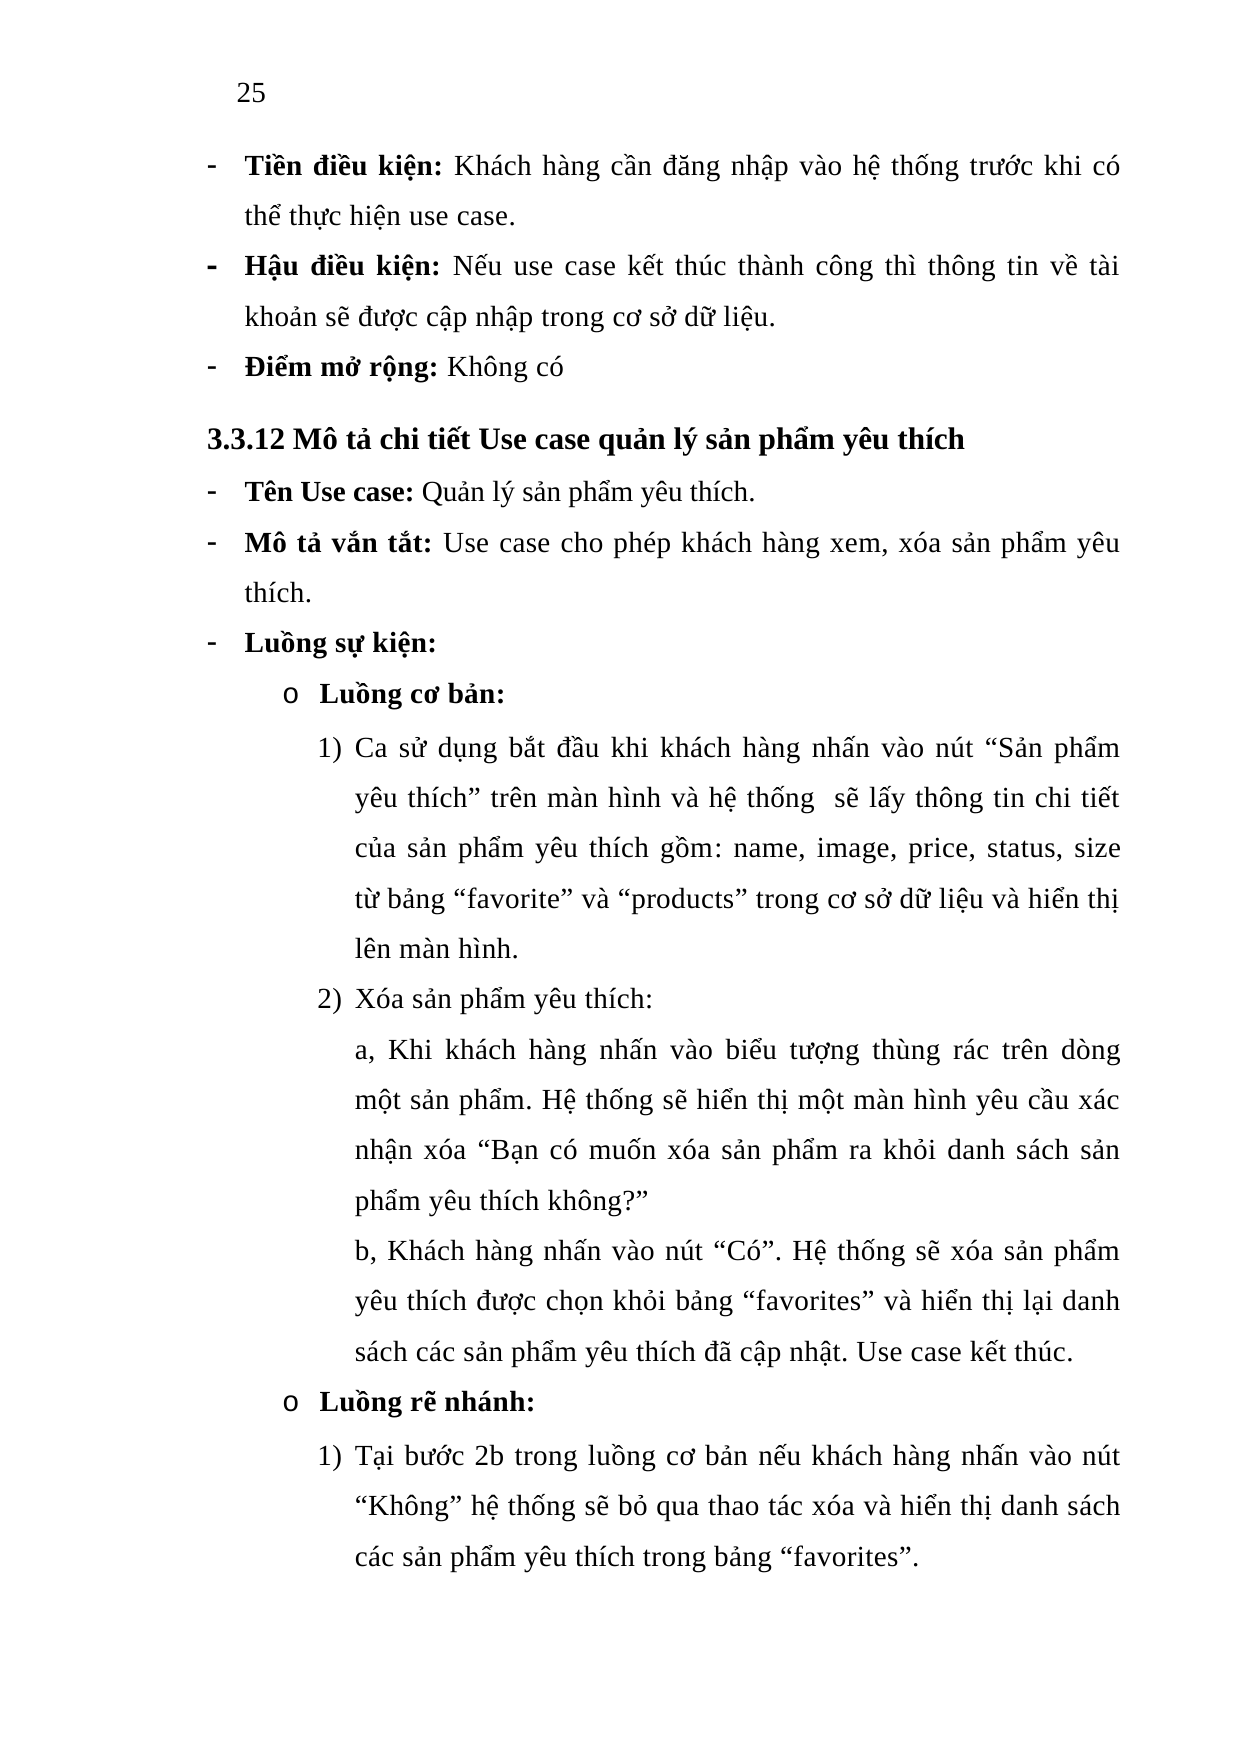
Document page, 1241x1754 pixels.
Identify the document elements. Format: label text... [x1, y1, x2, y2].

list Điểm mở rộng: Không có [207, 349, 1122, 383]
list Luồng sự kiện: [207, 625, 1122, 659]
list Luồng cơ bản: [282, 676, 1122, 712]
text a, Khi khách hàng nhấn vào biểu tượng thùng rác trên dòng một sản phẩm. Hệ thống sẽ hiển thị một màn hình yêu cầu xác nhận xóa “Bạn có muốn xóa sản phẩm ra khỏi danh sách sản phẩm yêu thích không?” [354, 1032, 1122, 1216]
list Luồng rẽ nhánh: [282, 1384, 1122, 1420]
subtitle 3.3.12 Mô tả chi tiết Use case quản lý sản phẩm yêu thích [207, 420, 1122, 456]
list Tiền điều kiện: Khách hàng cần đăng nhập vào hệ thống trước khi có thể thực hiện use case. [207, 148, 1122, 232]
list Xóa sản phẩm yêu thích: [317, 981, 1122, 1015]
list Hậu điều kiện: Nếu use case kết thúc thành công thì thông tin về tài khoản sẽ được cập nhập trong cơ sở dữ liệu. [207, 248, 1122, 332]
list Tại bước 2b trong luồng cơ bản nếu khách hàng nhấn vào nút “Không” hệ thống sẽ bỏ qua thao tác xóa và hiển thị danh sách các sản phẩm yêu thích trong bảng “favorites”. [317, 1438, 1122, 1572]
list Ca sử dụng bắt đầu khi khách hàng nhấn vào nút “Sản phẩm yêu thích” trên màn hình và hệ thống sẽ lấy thông tin chi tiết của sản phẩm yêu thích gồm: name, image, price, status, size từ bảng “favorite” và “products” trong cơ sở dữ liệu và hiển thị lên màn hình. [317, 730, 1122, 965]
list Mô tả vắn tắt: Use case cho phép khách hàng xem, xóa sản phẩm yêu thích. [207, 525, 1122, 609]
list Tên Use case: Quản lý sản phẩm yêu thích. [207, 474, 1122, 508]
text b, Khách hàng nhấn vào nút “Có”. Hệ thống sẽ xóa sản phẩm yêu thích được chọn khỏi bảng “favorites” và hiển thị lại danh sách các sản phẩm yêu thích đã cập nhật. Use case kết thúc. [354, 1233, 1122, 1367]
